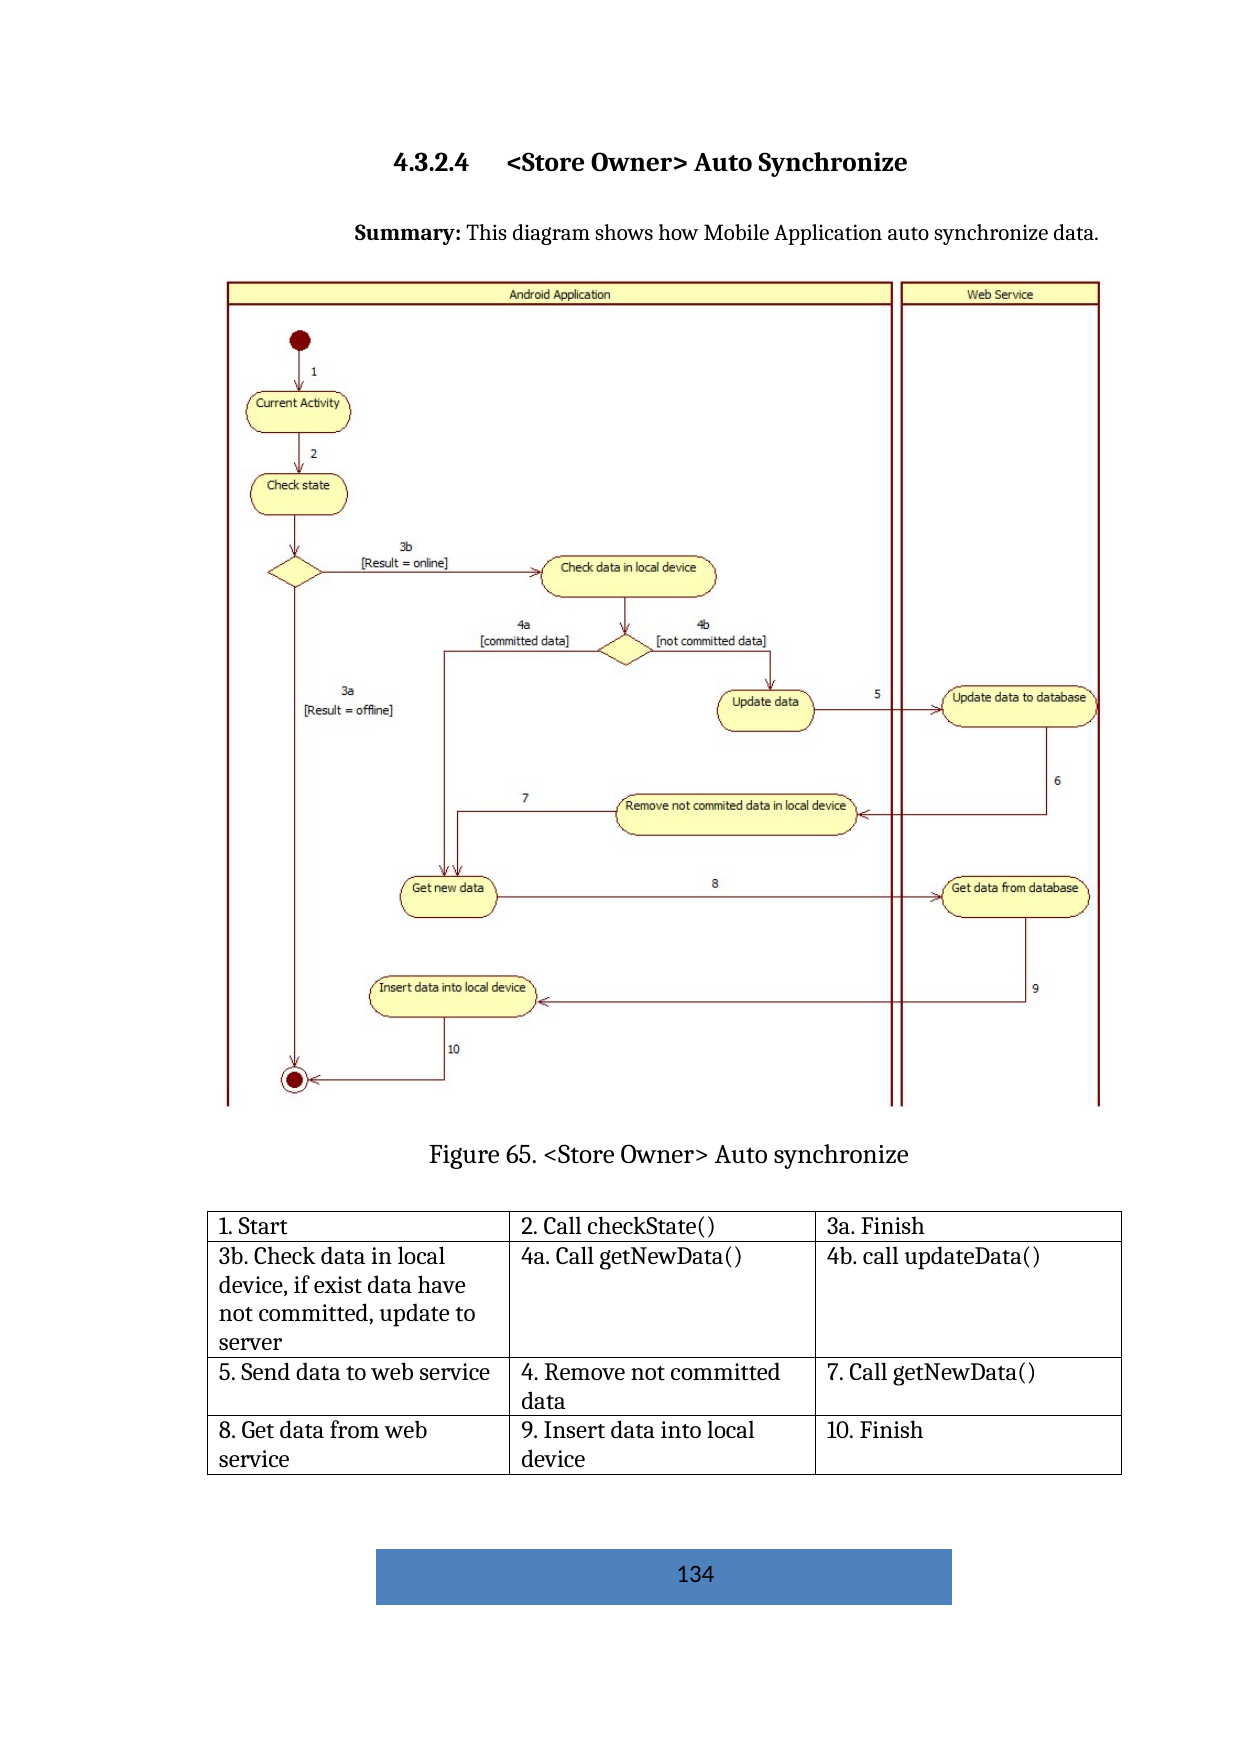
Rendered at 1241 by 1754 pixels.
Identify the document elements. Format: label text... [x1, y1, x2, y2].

table_cell 9. Insert data into local device [510, 1416, 815, 1474]
table_header 1. Start [208, 1212, 509, 1241]
subtitle <Store Owner> Auto Synchronize [393, 147, 1122, 178]
text Summary: This diagram shows how Mobile Application auto synchronize data. [281, 219, 1122, 246]
table_cell 7. Call getNewData() [816, 1358, 1121, 1415]
table_cell 8. Get data from web service [208, 1416, 509, 1474]
table_header 3a. Finish [816, 1212, 1121, 1241]
text Figure . <Store Owner> Auto synchronize [428, 1139, 1122, 1170]
table_cell 4b. call updateData() [816, 1242, 1121, 1357]
table_cell 3b. Check data in local device, if exist data have not committed, update to server [208, 1242, 509, 1357]
table_cell 4a. Call getNewData() [510, 1242, 815, 1357]
picture [207, 262, 1122, 1127]
table_header 2. Call checkState() [510, 1212, 815, 1241]
table_cell 10. Finish [816, 1416, 1121, 1474]
table_cell 4. Remove not committed data [510, 1358, 815, 1415]
table_cell 5. Send data to web service [208, 1358, 509, 1415]
